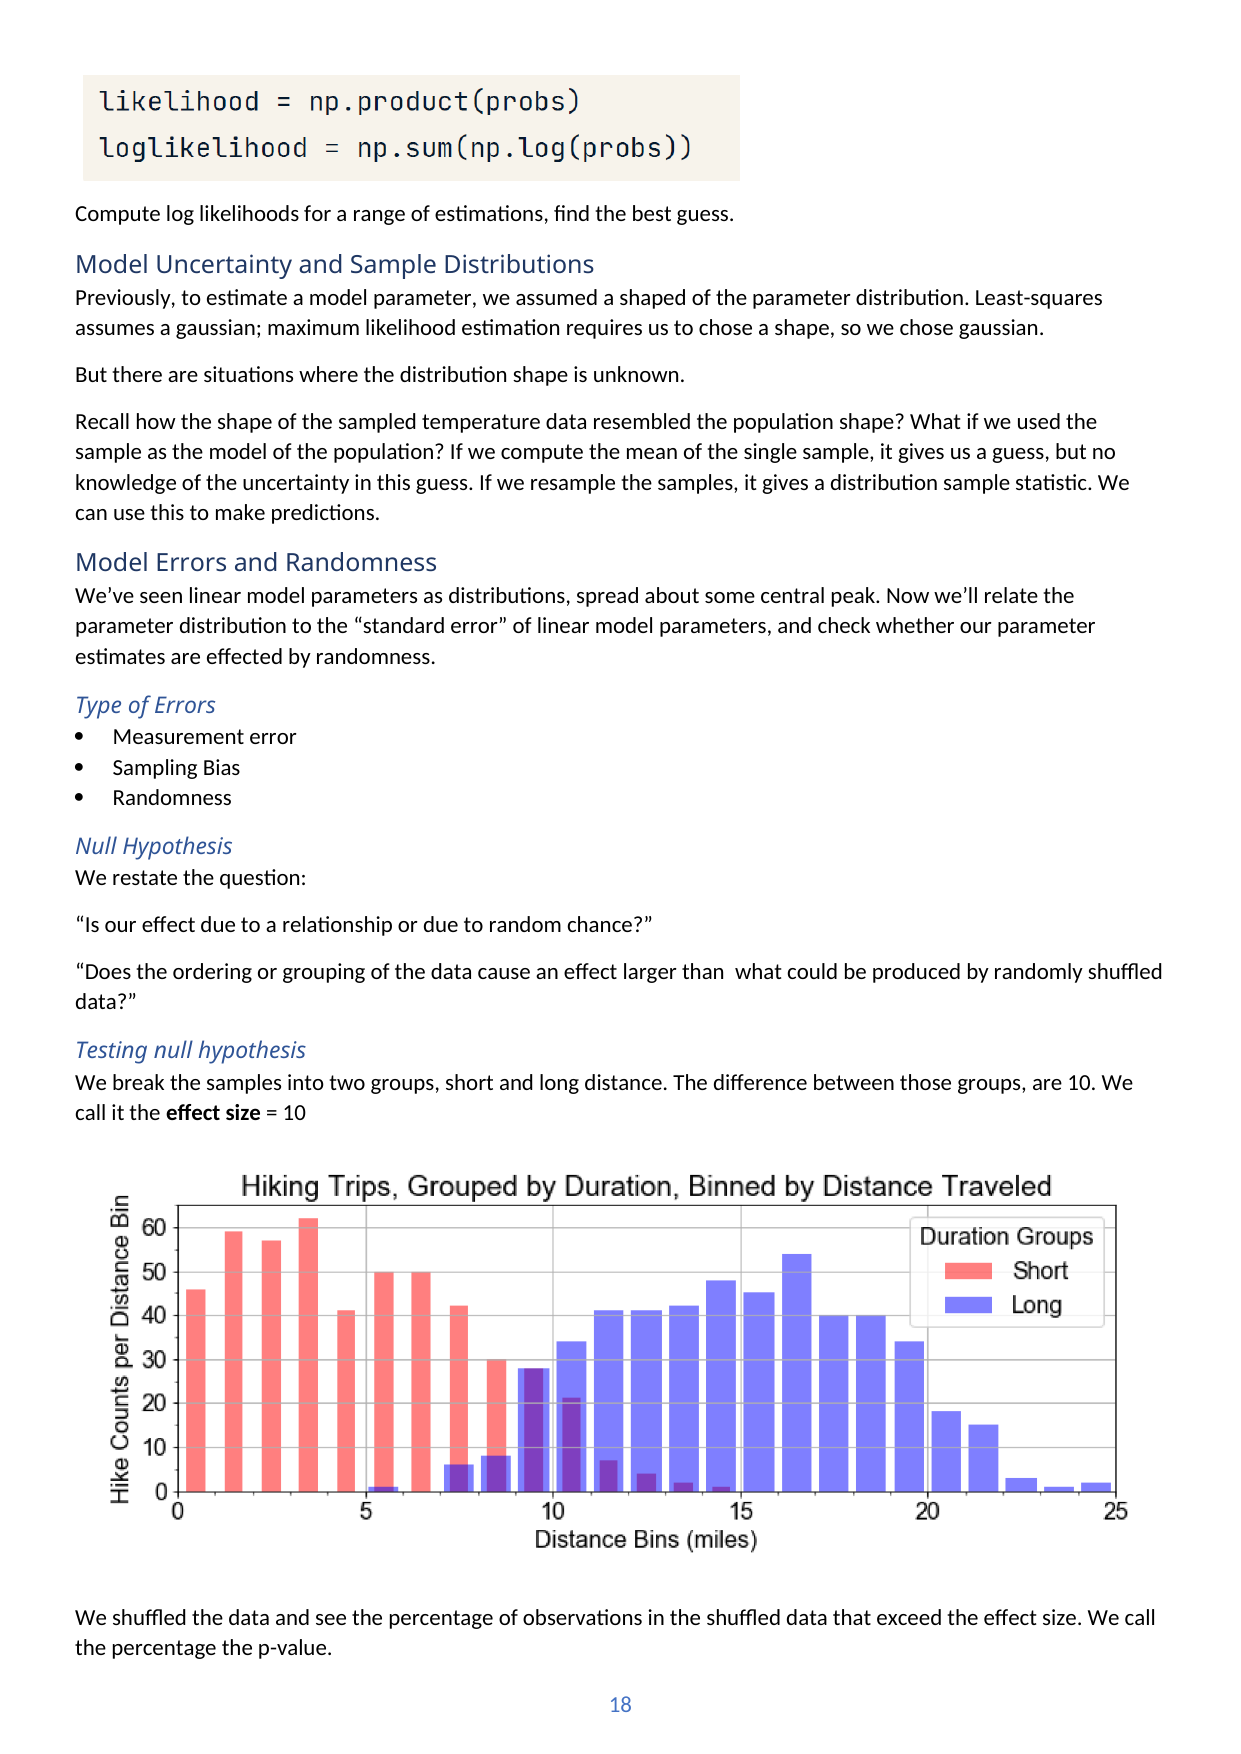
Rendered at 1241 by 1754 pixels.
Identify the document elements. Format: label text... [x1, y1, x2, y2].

text “Does the ordering or grouping of the data cause an effect larger than what could be produced by randomly shuffled data?” [75, 957, 1165, 1016]
subtitle Type of Errors [75, 689, 1165, 720]
text Compute log likelihoods for a range of estimations, find the best guess. [75, 199, 1165, 228]
subtitle Model Uncertainty and Sample Distributions [75, 246, 1165, 281]
subtitle Null Hypothesis [75, 830, 1165, 861]
picture [75, 75, 740, 181]
picture [75, 1145, 1166, 1585]
subtitle Model Errors and Randomness [75, 545, 1165, 579]
text Previously, to estimate a model parameter, we assumed a shaped of the parameter distribution. Least-squares assumes a gaussian; maximum likelihood estimation requires us to chose a shape, so we chose gaussian. [75, 283, 1165, 341]
list Randomness [75, 783, 1165, 811]
text But there are situations where the distribution shape is unknown. [75, 360, 1165, 388]
text We break the samples into two groups, short and long distance. The difference between those groups, are 10. We call it the effect size = 10 [75, 1068, 1165, 1126]
list Measurement error [75, 722, 1165, 751]
text Recall how the shape of the sampled temperature data resembled the population shape? What if we used the sample as the model of the population? If we compute the mean of the single sample, it gives us a guess, but no knowledge of the uncertainty in this guess. If we resample the samples, it gives a distribution sample statistic. We can use this to make predictions. [75, 407, 1165, 526]
text We’ve seen linear model parameters as distributions, spread about some central peak. Now we’ll relate the parameter distribution to the “standard error” of linear model parameters, and check whether our parameter estimates are effected by randomness. [75, 581, 1165, 670]
text We shuffled the data and see the percentage of observations in the shuffled data that exceed the effect size. We call the percentage the p-value. [75, 1603, 1165, 1661]
text “Is our effect due to a relationship or due to random chance?” [75, 910, 1165, 938]
subtitle Testing null hypothesis [75, 1034, 1165, 1066]
list Sampling Bias [75, 753, 1165, 781]
text We restate the question: [75, 863, 1165, 892]
